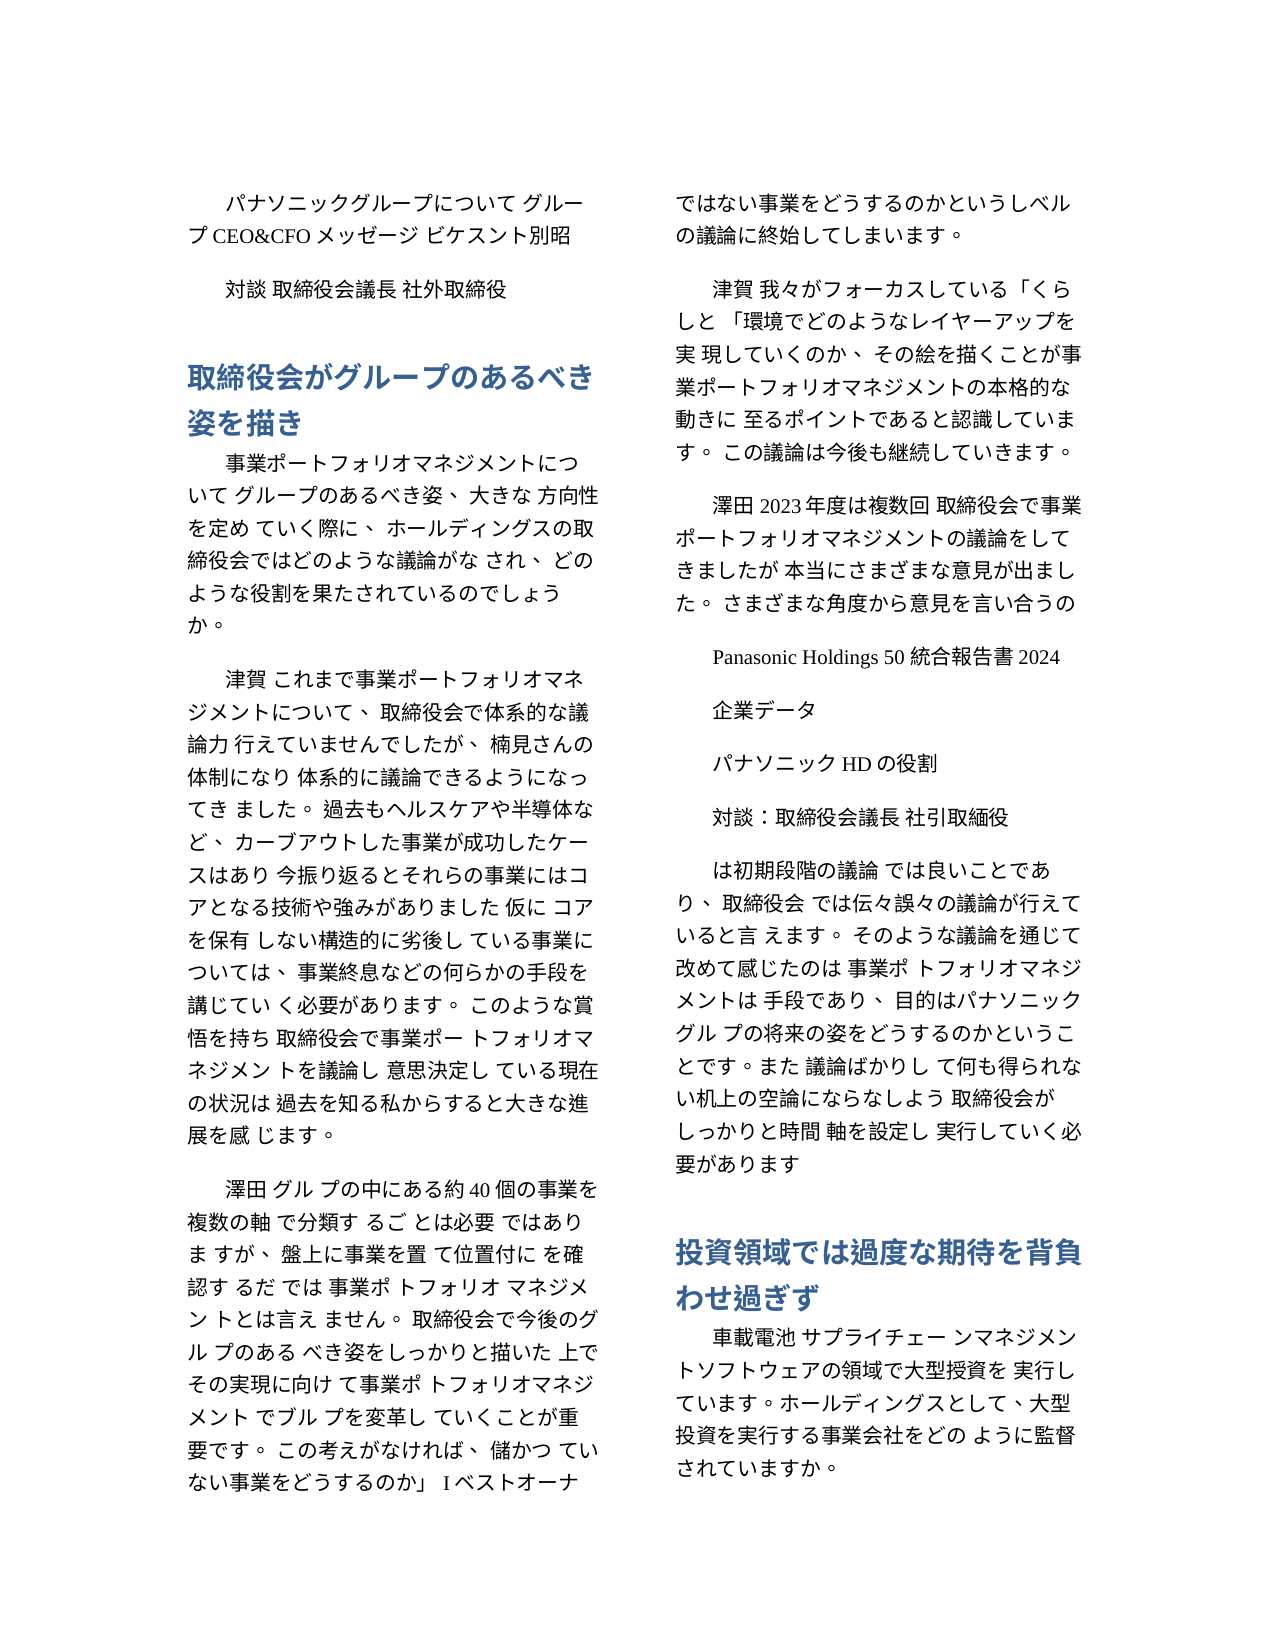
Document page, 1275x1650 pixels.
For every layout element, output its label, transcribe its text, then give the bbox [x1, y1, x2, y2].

text 事業ポートフォリオマネジメントについて グループのあるべき姿、 大きな 方向性を定め ていく際に、 ホールディングスの取締役会ではどのような議論がな され、 どのような役割を果たされているのでしょうか。 [187, 449, 600, 640]
text 澤田 2023年度は複数回 取締役会で事業ポートフォリオマネジメントの議論をして きましたが 本当にさまざまな意見が出ました。 さまざまな角度から意見を言い合うの [675, 491, 1087, 617]
subtitle 取締役会がグループのあるべき姿を描き [187, 357, 600, 443]
text パナソニックHDの役割 [675, 749, 1087, 778]
subtitle 投資領域では過度な期待を背負わせ過ぎず [675, 1232, 1087, 1318]
text 対談 取締役会議長 社外取締役 [187, 275, 600, 303]
text パナソニックグループについて グループCEO&CFOメッゼージ ビケスント別昭 [187, 189, 600, 250]
text 車載電池 サプライチェー ンマネジメントソフトウェアの領域で大型授資を 実行しています。ホールディングスとして、大型投資を実行する事業会社をどの ように監督されていますか。 [675, 1323, 1087, 1482]
text Panasonic Holdings 50 統合報告書2024 [675, 642, 1087, 671]
text 対談：取締役会議長 社引取緬役 [675, 803, 1087, 831]
text は初期段階の議論 では良いことであり、 取締役会 では伝々誤々の議論が行えていると言 えます。 そのような議論を通じて改めて感じたのは 事業ポ トフォリオマネジメントは 手段であり、 目的はパナソニックグル プの将来の姿をどうするのかということです。また 議論ばかりし て何も得られない机上の空論にならなしよう 取締役会がしっかりと時間 軸を設定し 実行していく必要があります [675, 856, 1087, 1178]
text 企業データ [675, 696, 1087, 724]
text 津賀 我々がフォーカスしている「くらしと 「環境でどのようなレイヤーアップを実 現していくのか、 その絵を描くことが事業ポートフォリオマネジメントの本格的な動きに 至るポイントであると認識しています。 この議論は今後も継続していきます。 [675, 275, 1087, 466]
text 津賀 これまで事業ポートフォリオマネジメントについて、 取締役会で体系的な議論力 行えていませんでしたが、 楠見さんの体制になり 体系的に議論できるようになってき ました。 過去もヘルスケアや半導体など、 カーブアウトした事業が成功したケースはあり 今振り返るとそれらの事業にはコアとなる技術や強みがありました 仮に コアを保有 しない構造的に劣後し ている事業については、 事業終息などの何らかの手段を講じてい く必要があります。 このような賞悟を持ち 取締役会で事業ポー トフォリオマネジメン トを議論し 意思決定し ている現在の状況は 過去を知る私からすると大きな進展を感 じます。 [187, 665, 600, 1150]
text 澤田 グル プの中にある約40 個の事業を複数の軸 で分類す るご とは必要 ではありま すが、 盤上に事業を置 て位置付に を確認す るだ では 事業ポ トフォリオ マネジメン トとは言え ません。 取締役会で今後のグル プのある べき姿をしっかりと描いた 上で その実現に向け て事業ポ トフォリオマネジメント でブル プを変革し ていくことが重 要です。 この考えがなければ、 儲かつ ていない事業をどうするのか」 Iベストオーナ ではない事業をどうするのかというしべルの議論に終始してしまいます。 [187, 1175, 600, 1497]
